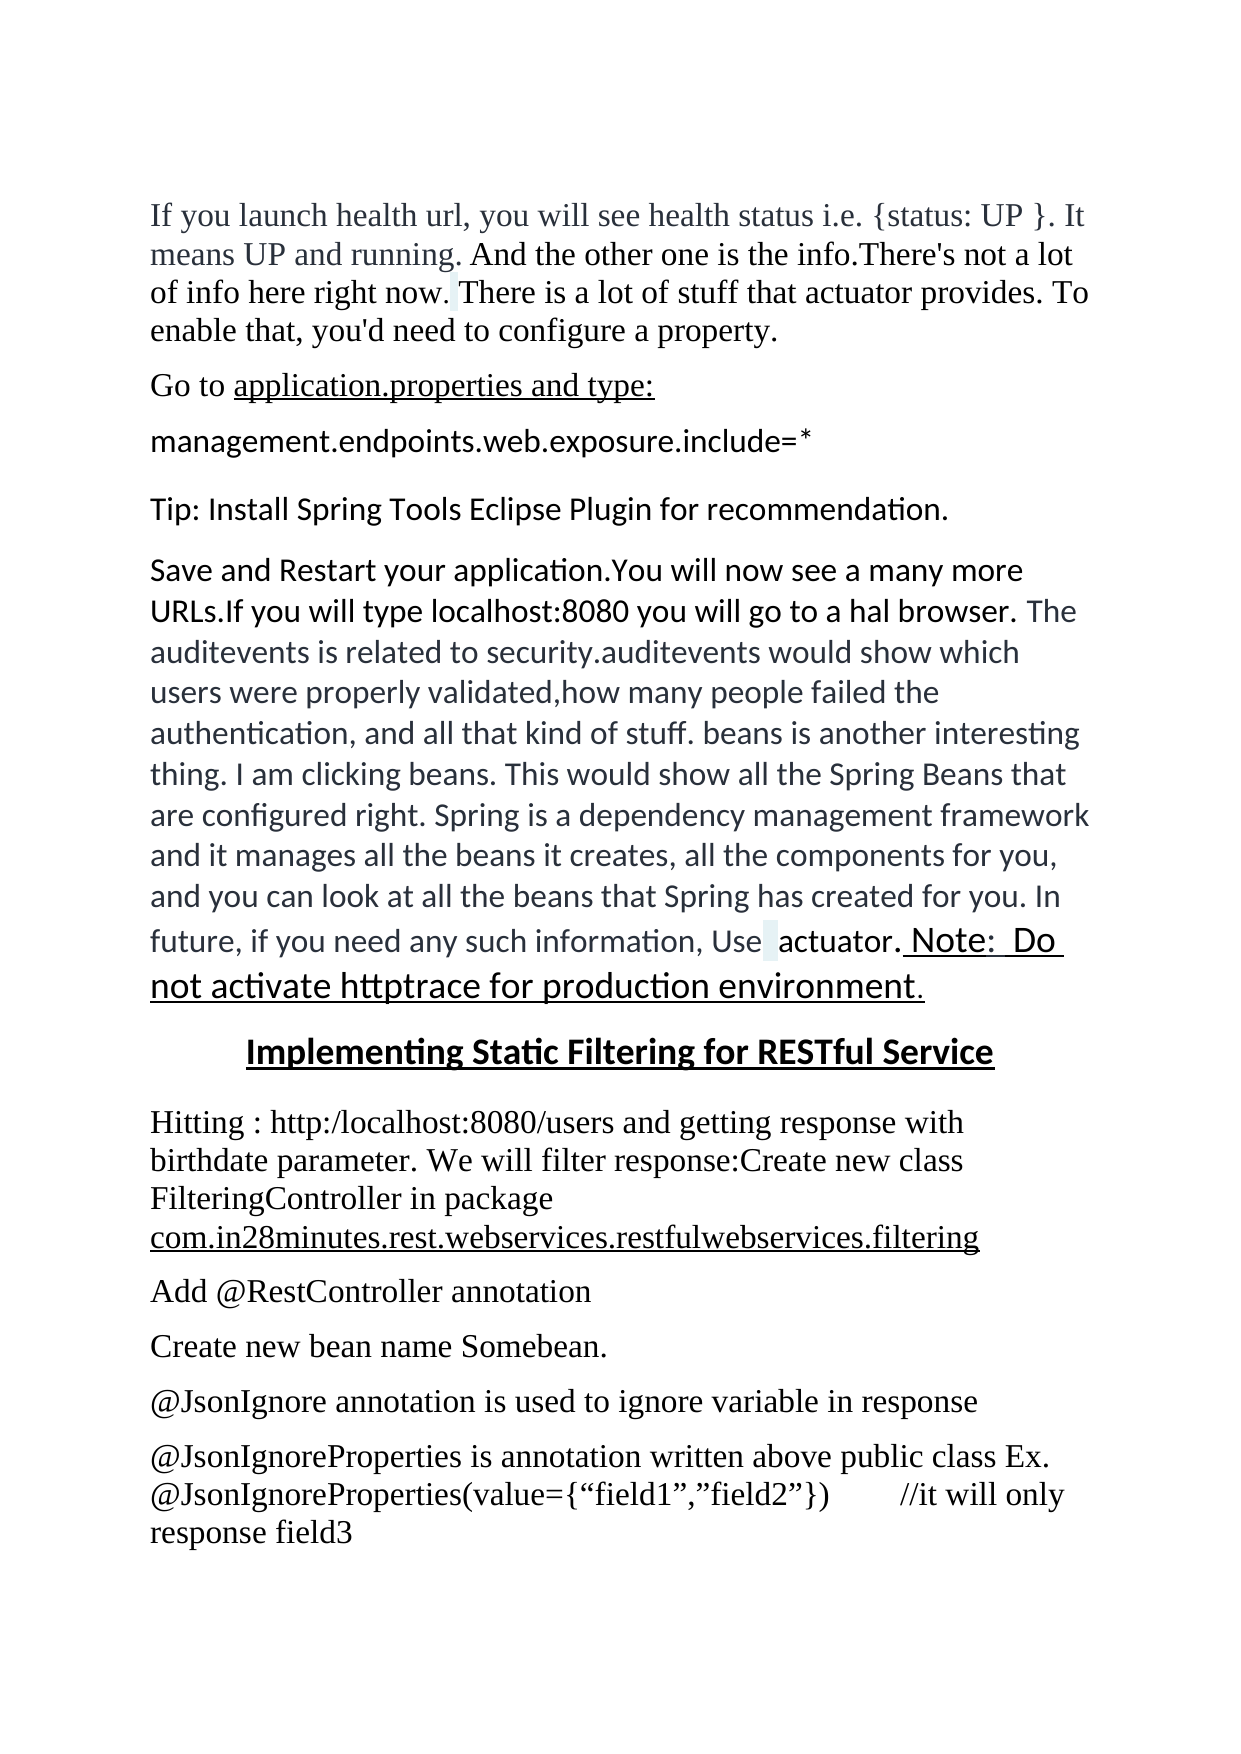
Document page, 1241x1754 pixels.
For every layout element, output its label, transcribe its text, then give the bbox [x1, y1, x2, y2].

text Create new bean name Somebean. [150, 1326, 1090, 1365]
text If you launch health url, you will see health status i.e. {status: UP }. It means UP and running. And the other one is the info.There's not a lot of info here right now. There is a lot of stuff that actuator provides. To enable that, you'd need to configure a property. [150, 195, 1090, 349]
text Implementing Static Filtering for RESTful Service [150, 1028, 1090, 1074]
text Add @RestController annotation [150, 1272, 1090, 1310]
text Tip: Install Spring Tools Eclipse Plugin for recommendation. [150, 488, 1090, 528]
text Go to application.properties and type: [150, 365, 1090, 404]
text management.endpoints.web.exposure.include=* [150, 420, 1090, 461]
text @JsonIgnore annotation is used to ignore variable in response [150, 1381, 1090, 1419]
text @JsonIgnoreProperties is annotation written above public class Ex. @JsonIgnoreProperties(value={“field1”,”field2”}) //it will only response field3 [150, 1436, 1090, 1551]
text Save and Restart your application.You will now see a many more URLs.If you will type localhost:8080 you will go to a hal browser. The auditevents is related to security.auditevents would show which users were properly validated,how many people failed the authentication, and all that kind of stuff. beans is another interesting thing. I am clicking beans. This would show all the Spring Beans that are configured right. Spring is a dependency management framework and it manages all the beans it creates, all the components for you, and you can look at all the beans that Spring has created for you. In future, if you need any such information, Use actuator. Note: Do not activate httptrace for production environment. [150, 549, 1090, 1007]
text Hitting : http:/localhost:8080/users and getting response with birthdate parameter. We will filter response:Create new class FilteringController in package com.in28minutes.rest.webservices.restfulwebservices.filtering [150, 1102, 1090, 1255]
